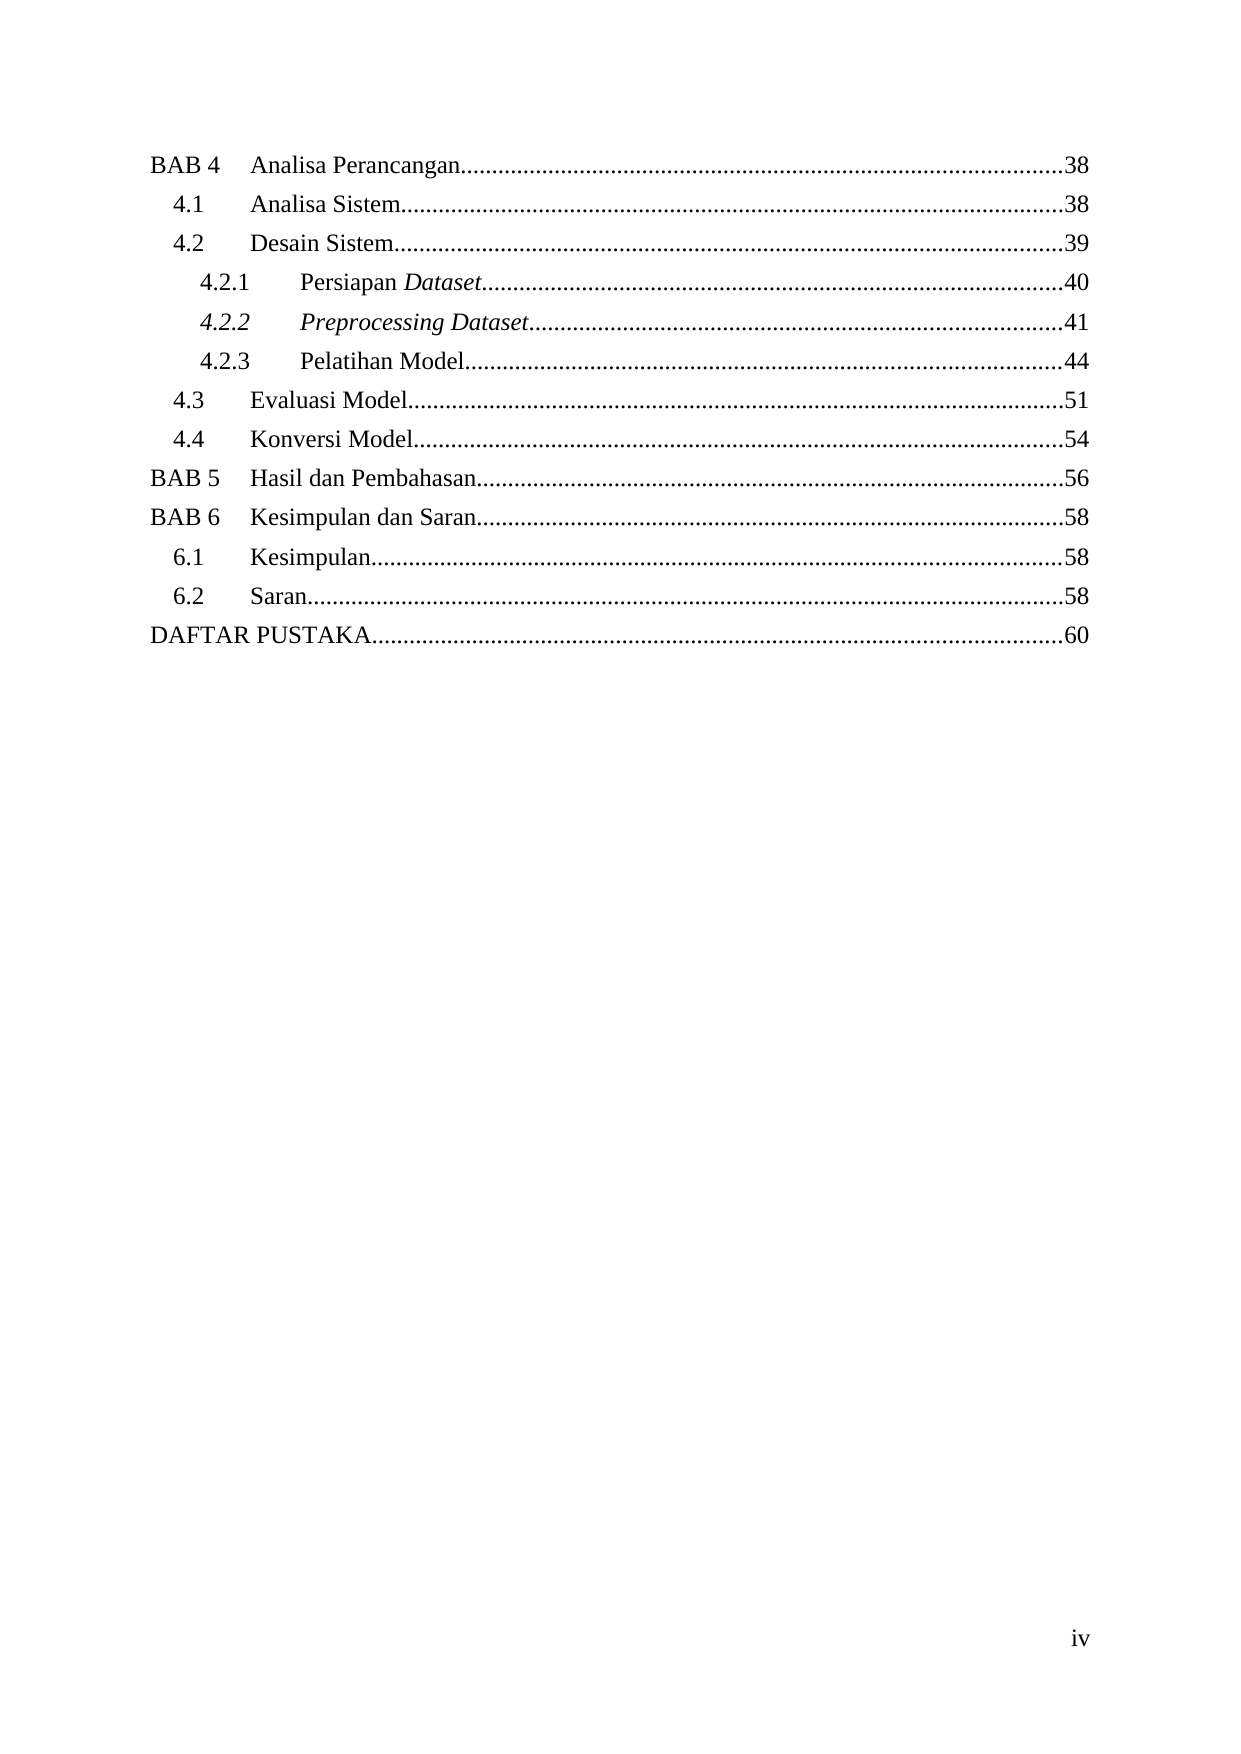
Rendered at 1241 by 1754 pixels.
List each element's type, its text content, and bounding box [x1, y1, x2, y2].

text 4.2.1 Persiapan Dataset 40 [200, 267, 1090, 296]
text BAB 5 Hasil dan Pembahasan 56 [150, 463, 1090, 492]
text 4.3 Evaluasi Model 51 [173, 385, 1090, 414]
text 6.1 Kesimpulan 58 [173, 542, 1090, 570]
text 4.4 Konversi Model 54 [173, 424, 1090, 453]
text 4.1 Analisa Sistem 38 [173, 189, 1090, 218]
text 4.2 Desain Sistem 39 [173, 228, 1090, 257]
text BAB 6 Kesimpulan dan Saran 58 [150, 502, 1090, 531]
text 4.2.3 Pelatihan Model 44 [200, 346, 1090, 374]
text 6.2 Saran 58 [173, 581, 1090, 609]
text BAB 4 Analisa Perancangan 38 [150, 150, 1090, 179]
text 4.2.2 Preprocessing Dataset 41 [200, 307, 1090, 335]
text DAFTAR PUSTAKA 60 [150, 620, 1090, 649]
